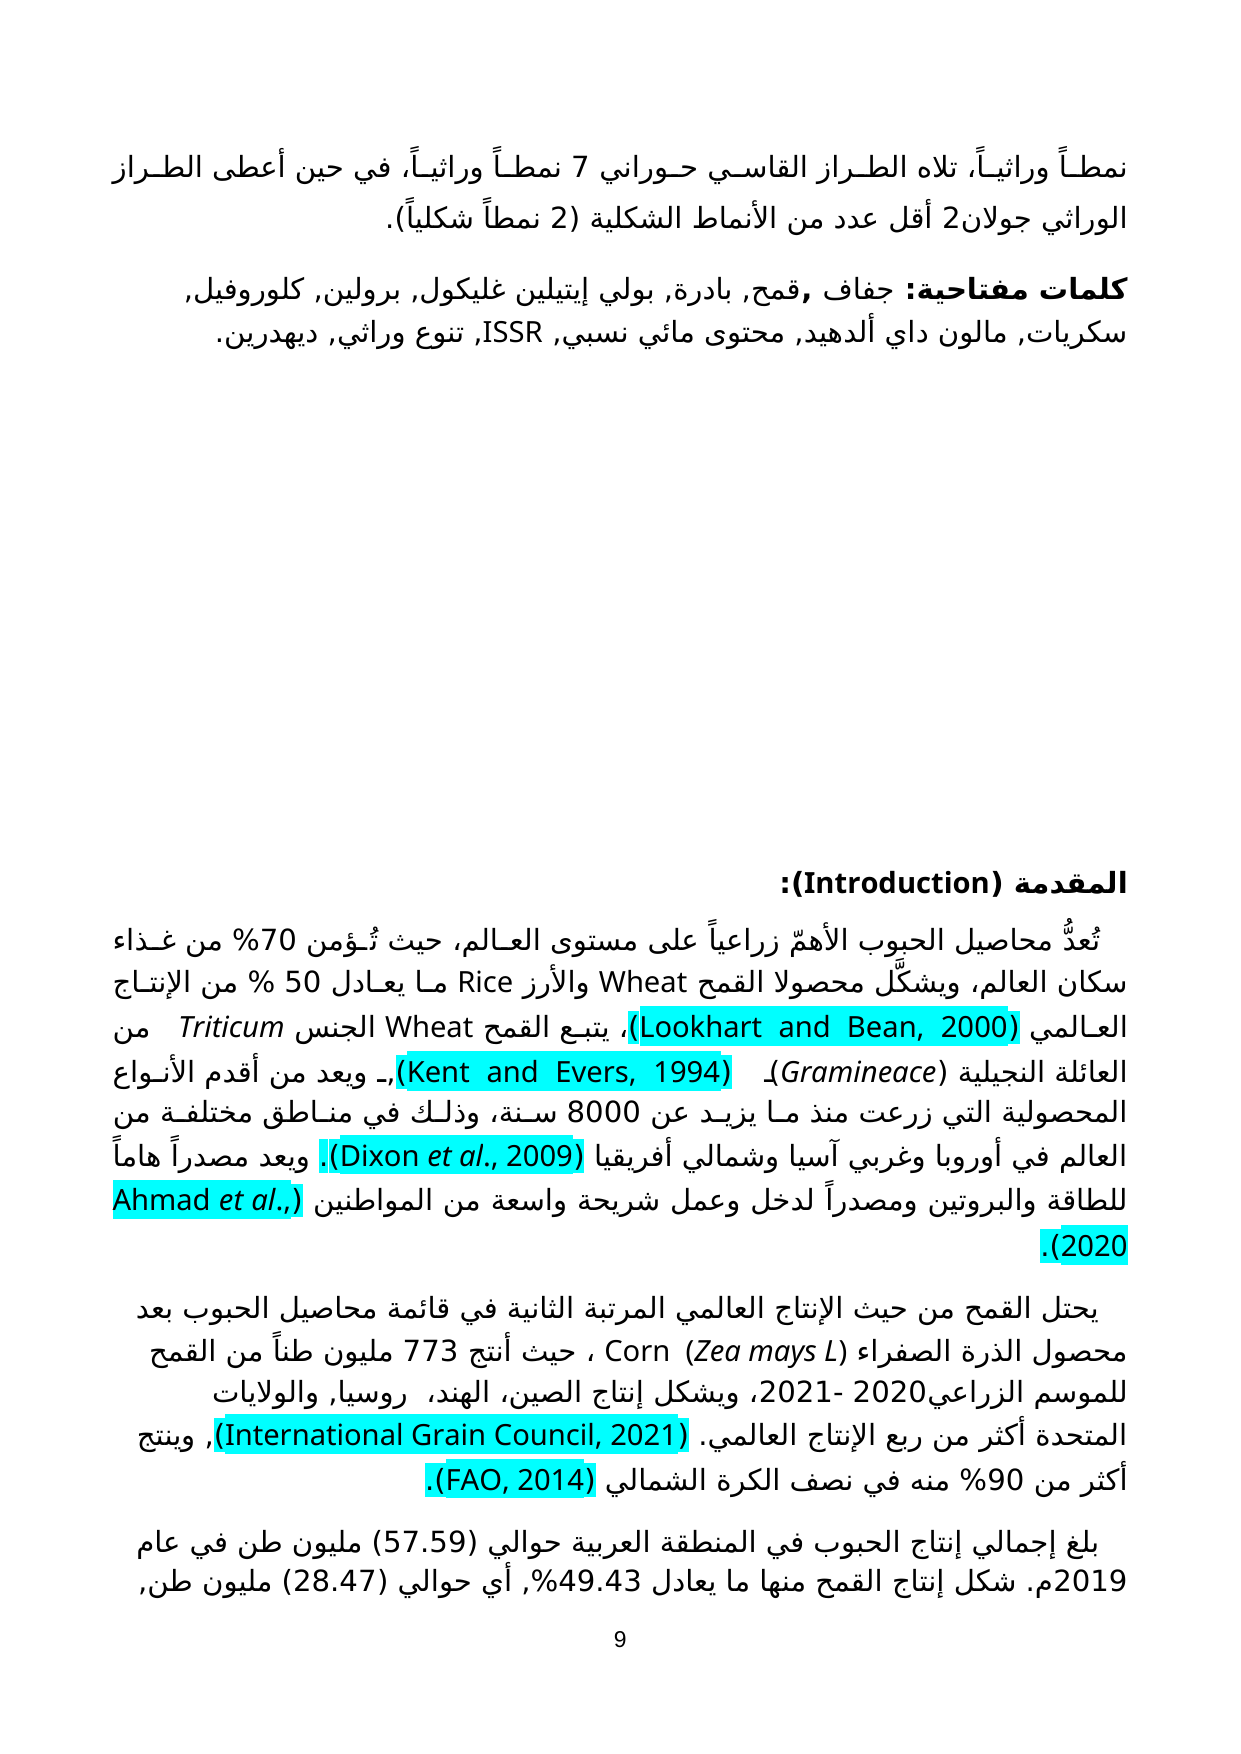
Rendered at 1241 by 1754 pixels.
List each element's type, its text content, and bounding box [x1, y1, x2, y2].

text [112, 150, 1128, 235]
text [112, 1525, 1128, 1598]
text كلمات مفتاحية: جفاف ,قمح, بادرة, بولي إيتيلين غليكول, برولين, كلوروفيل, سكريات, مالون داي ألدهيد, محتوى مائي نسبي, ISSR, تنوع وراثي, ديهدرين. [112, 273, 1128, 351]
text يحتل القمح من حيث الإنتاج العالمي المرتبة الثانية في قائمة محاصيل الحبوب بعد محصول الذرة الصفراء Corn (Zea mays L) ، حيث أنتج 773 مليون طناً من القمح للموسم الزراعي2020 -2021، ويشكل إنتاج الصين، الهند، روسيا, والولايات المتحدة أكثر من ربع الإنتاج العالمي. (International Grain Council, 2021), وينتج أكثر من 90% منه في نصف الكرة الشمالي (FAO, 2014). [112, 1292, 1128, 1498]
text المقدمة (Introduction): [112, 862, 1128, 902]
text تُعدُّ محاصيل الحبوب الأهمّ زراعياً على مستوى العالم، حيث تُؤمن 70% من غذاء سكان العالم، ويشكَّل محصولا القمح Wheat والأرز Rice ما يعادل 50 % من الإنتاج العالمي (Lookhart and Bean, 2000)، يتبع القمح Wheat الجنس Triticum من العائلة النجيلية (Gramineace) (Kent and Evers, 1994), ويعد من أقدم الأنواع المحصولية التي زرعت منذ ما يزيد عن 8000 سنة، وذلك في مناطق مختلفة من العالم في أوروبا وغربي آسيا وشمالي أفريقيا (Dixon et al., 2009). ويعد مصدراً هاماً للطاقة والبروتين ومصدراً لدخل وعمل شريحة واسعة من المواطنين (Ahmad et al., 2020). [112, 923, 1128, 1265]
